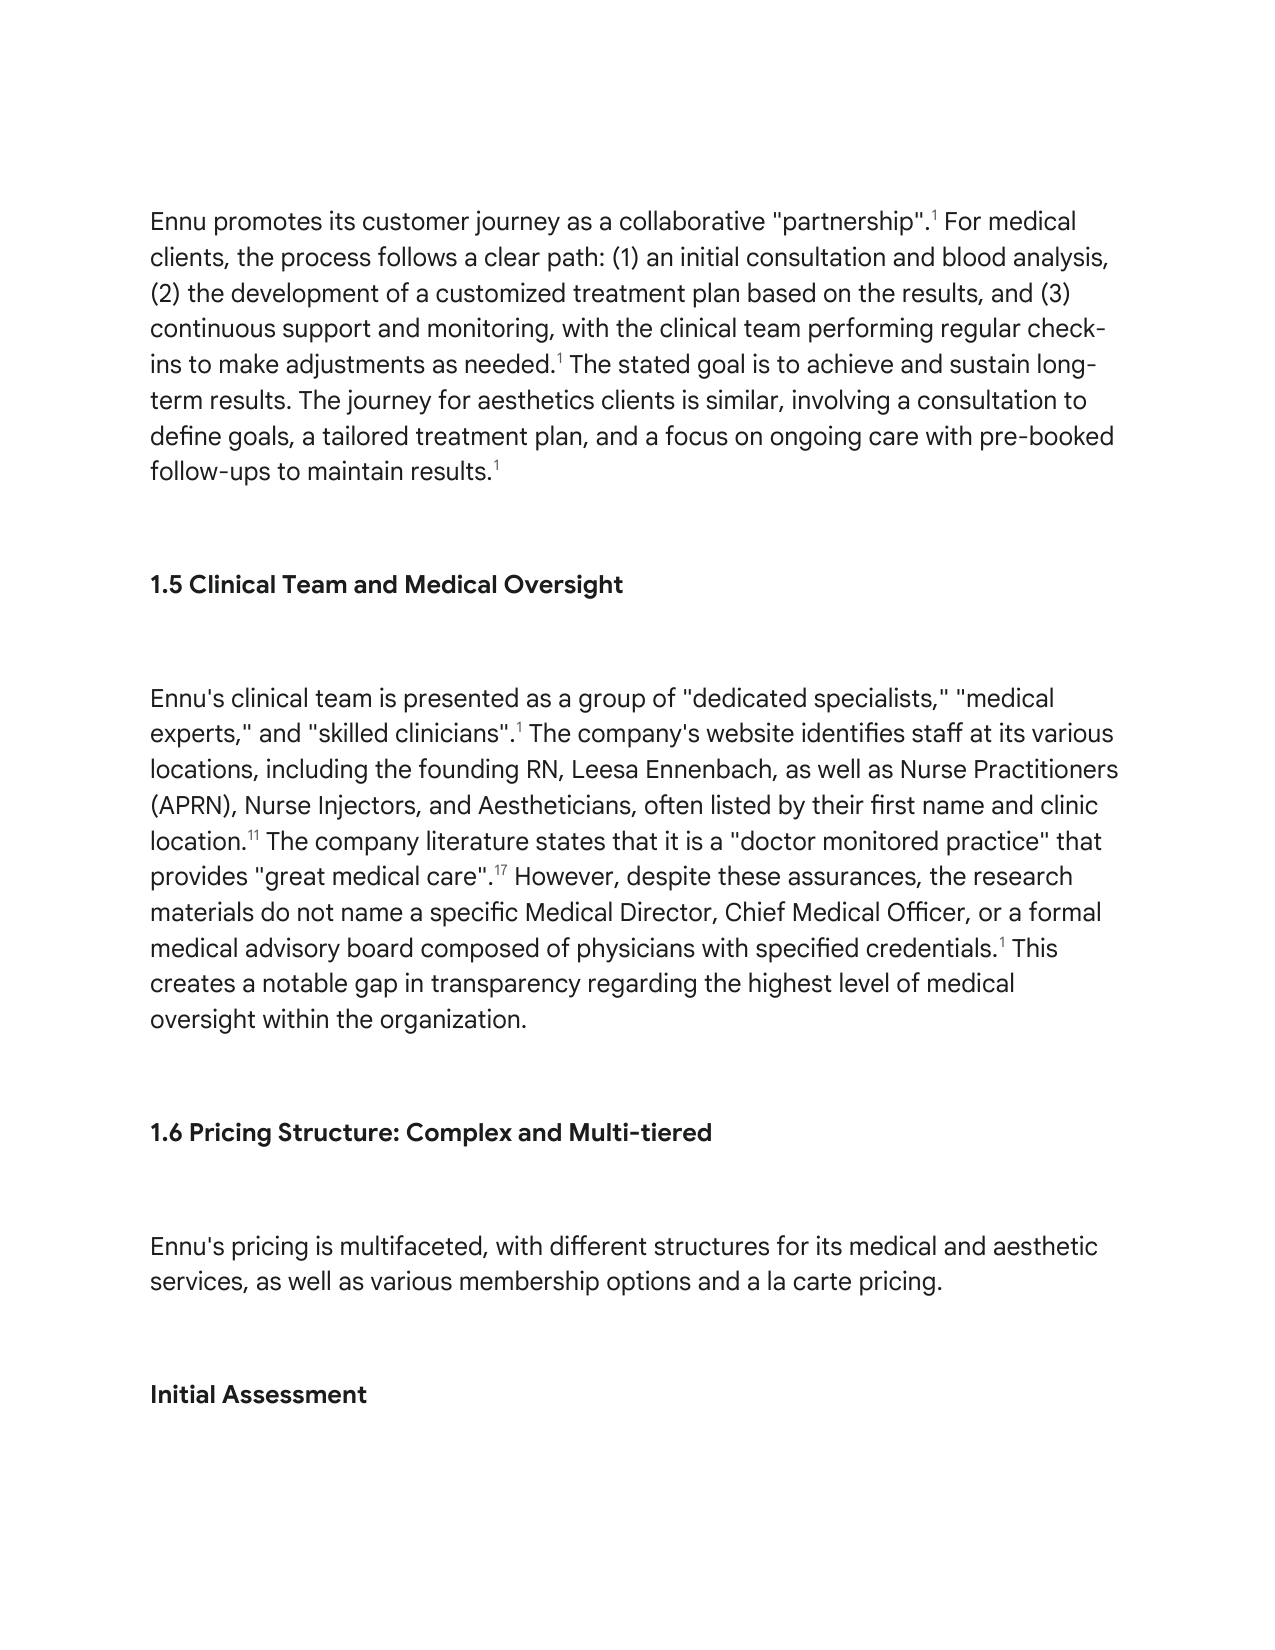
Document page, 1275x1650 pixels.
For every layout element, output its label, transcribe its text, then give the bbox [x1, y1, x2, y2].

subtitle Initial Assessment [150, 1379, 1125, 1411]
text Ennu promotes its customer journey as a collaborative "partnership".1 For medical clients, the process follows a clear path: (1) an initial consultation and blood analysis, (2) the development of a customized treatment plan based on the results, and (3) continuous support and monitoring, with the clinical team performing regular check-ins to make adjustments as needed.1 The stated goal is to achieve and sustain long-term results. The journey for aesthetics clients is similar, involving a consultation to define goals, a tailored treatment plan, and a focus on ongoing care with pre-booked follow-ups to maintain results.1 [150, 207, 1125, 488]
text Ennu's pricing is multifaceted, with different structures for its medical and aesthetic services, as well as various membership options and a la carte pricing. [150, 1231, 1125, 1298]
subtitle 1.6 Pricing Structure: Complex and Multi-tiered [150, 1118, 1125, 1149]
subtitle 1.5 Clinical Team and Medical Oversight [150, 570, 1125, 601]
text Ennu's clinical team is presented as a group of "dedicated specialists," "medical experts," and "skilled clinicians".1 The company's website identifies staff at its various locations, including the founding RN, Leesa Ennenbach, as well as Nurse Practitioners (APRN), Nurse Injectors, and Aestheticians, often listed by their first name and clinic location.11 The company literature states that it is a "doctor monitored practice" that provides "great medical care".17 However, despite these assurances, the research materials do not name a specific Medical Director, Chief Medical Officer, or a formal medical advisory board composed of physicians with specified credentials.1 This creates a notable gap in transparency regarding the highest level of medical oversight within the organization. [150, 683, 1125, 1036]
